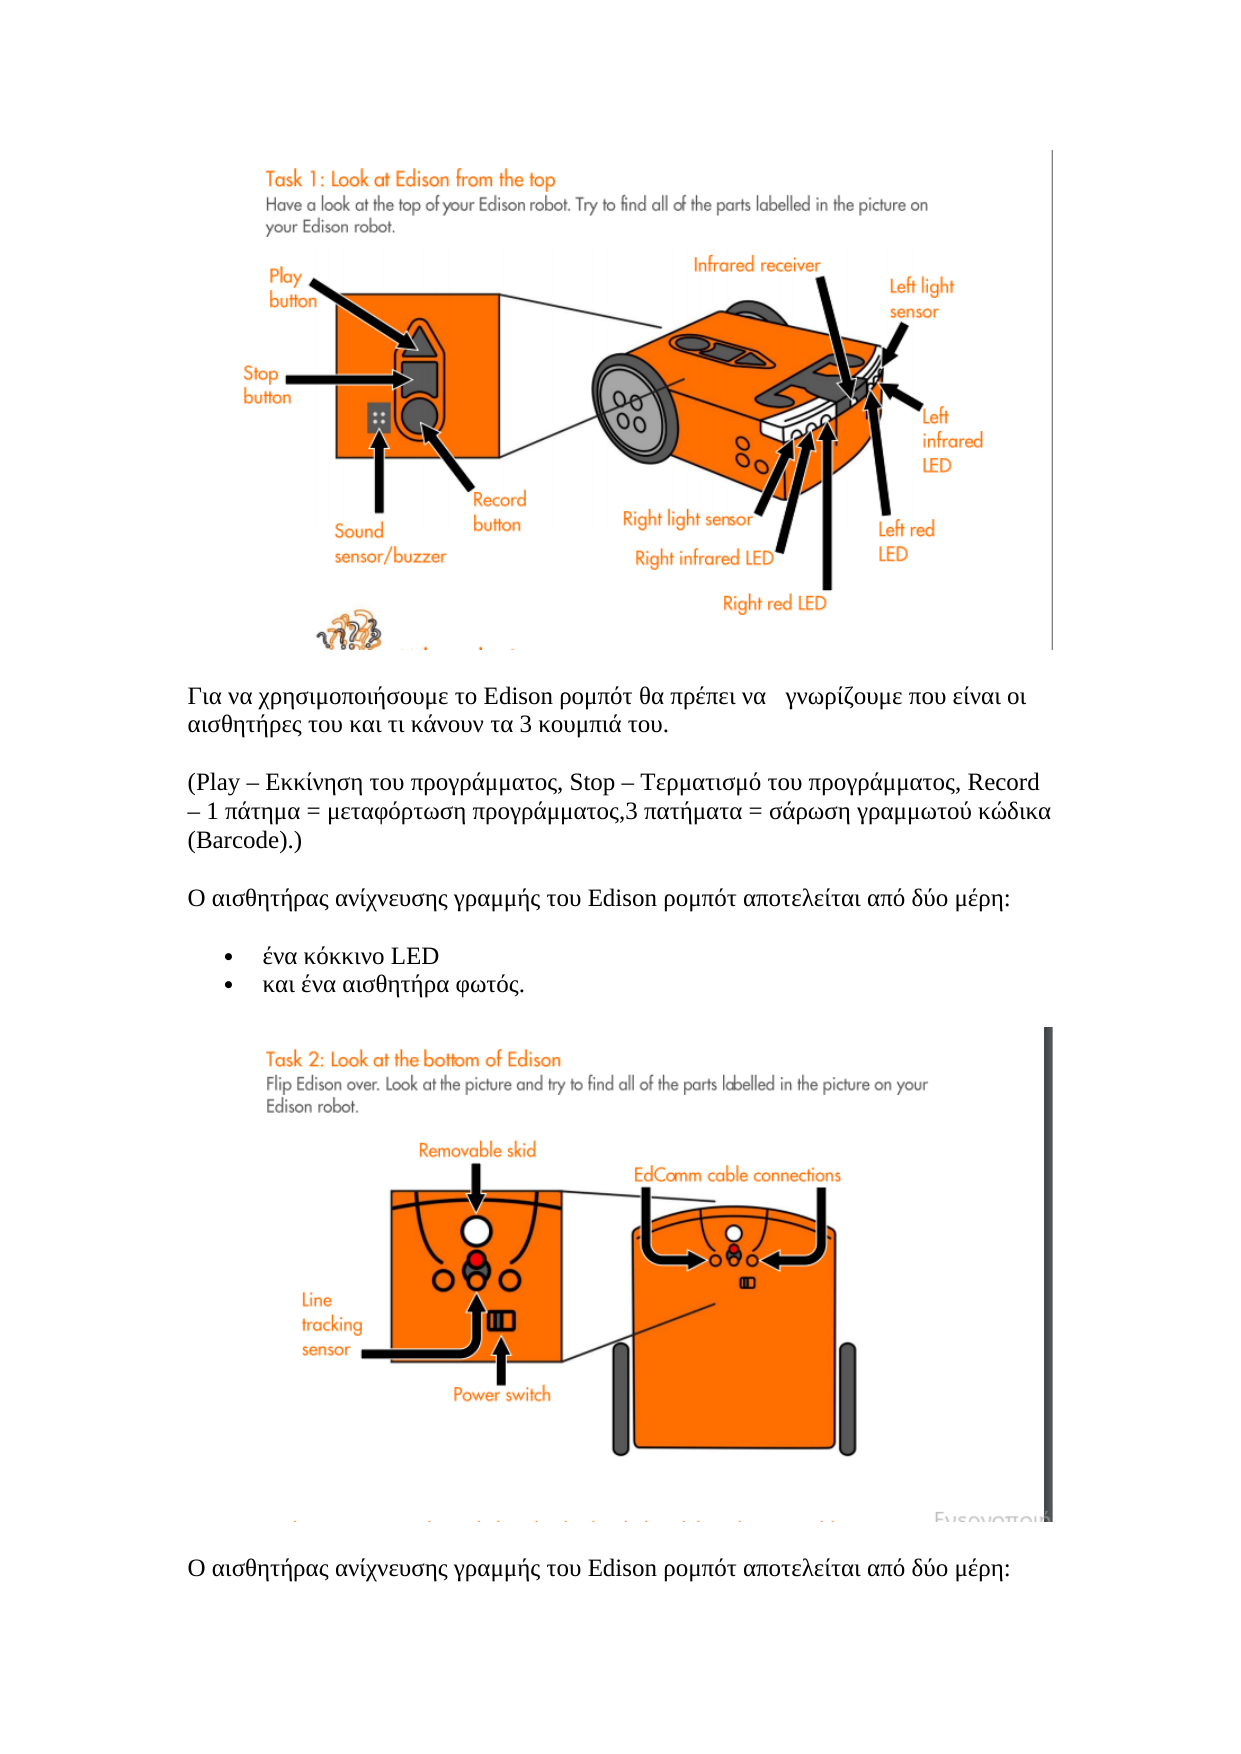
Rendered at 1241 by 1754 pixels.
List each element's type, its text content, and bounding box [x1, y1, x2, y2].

picture [187, 150, 1053, 650]
text (Play – Εκκίνηση του προγράμματος, Stop – Τερματισμό του προγράμματος, Record – 1 πάτημα = μεταφόρτωση προγράμματος,3 πατήματα = σάρωση γραμμωτού κώδικα (Barcode).) [187, 767, 1053, 854]
list και ένα αισθητήρα φωτός. [225, 969, 1053, 998]
picture [187, 1027, 1053, 1522]
list ένα κόκκινο LED [225, 941, 1053, 969]
text Ο αισθητήρας ανίχνευσης γραμμής του Edison ρομπότ αποτελείται από δύο μέρη: [187, 883, 1053, 912]
text Ο αισθητήρας ανίχνευσης γραμμής του Edison ρομπότ αποτελείται από δύο μέρη: [187, 1553, 1053, 1582]
text Για να χρησιμοποιήσουμε το Edison ρομπότ θα πρέπει να γνωρίζουμε που είναι οι αισθητήρες του και τι κάνουν τα 3 κουμπιά του. [187, 681, 1053, 738]
